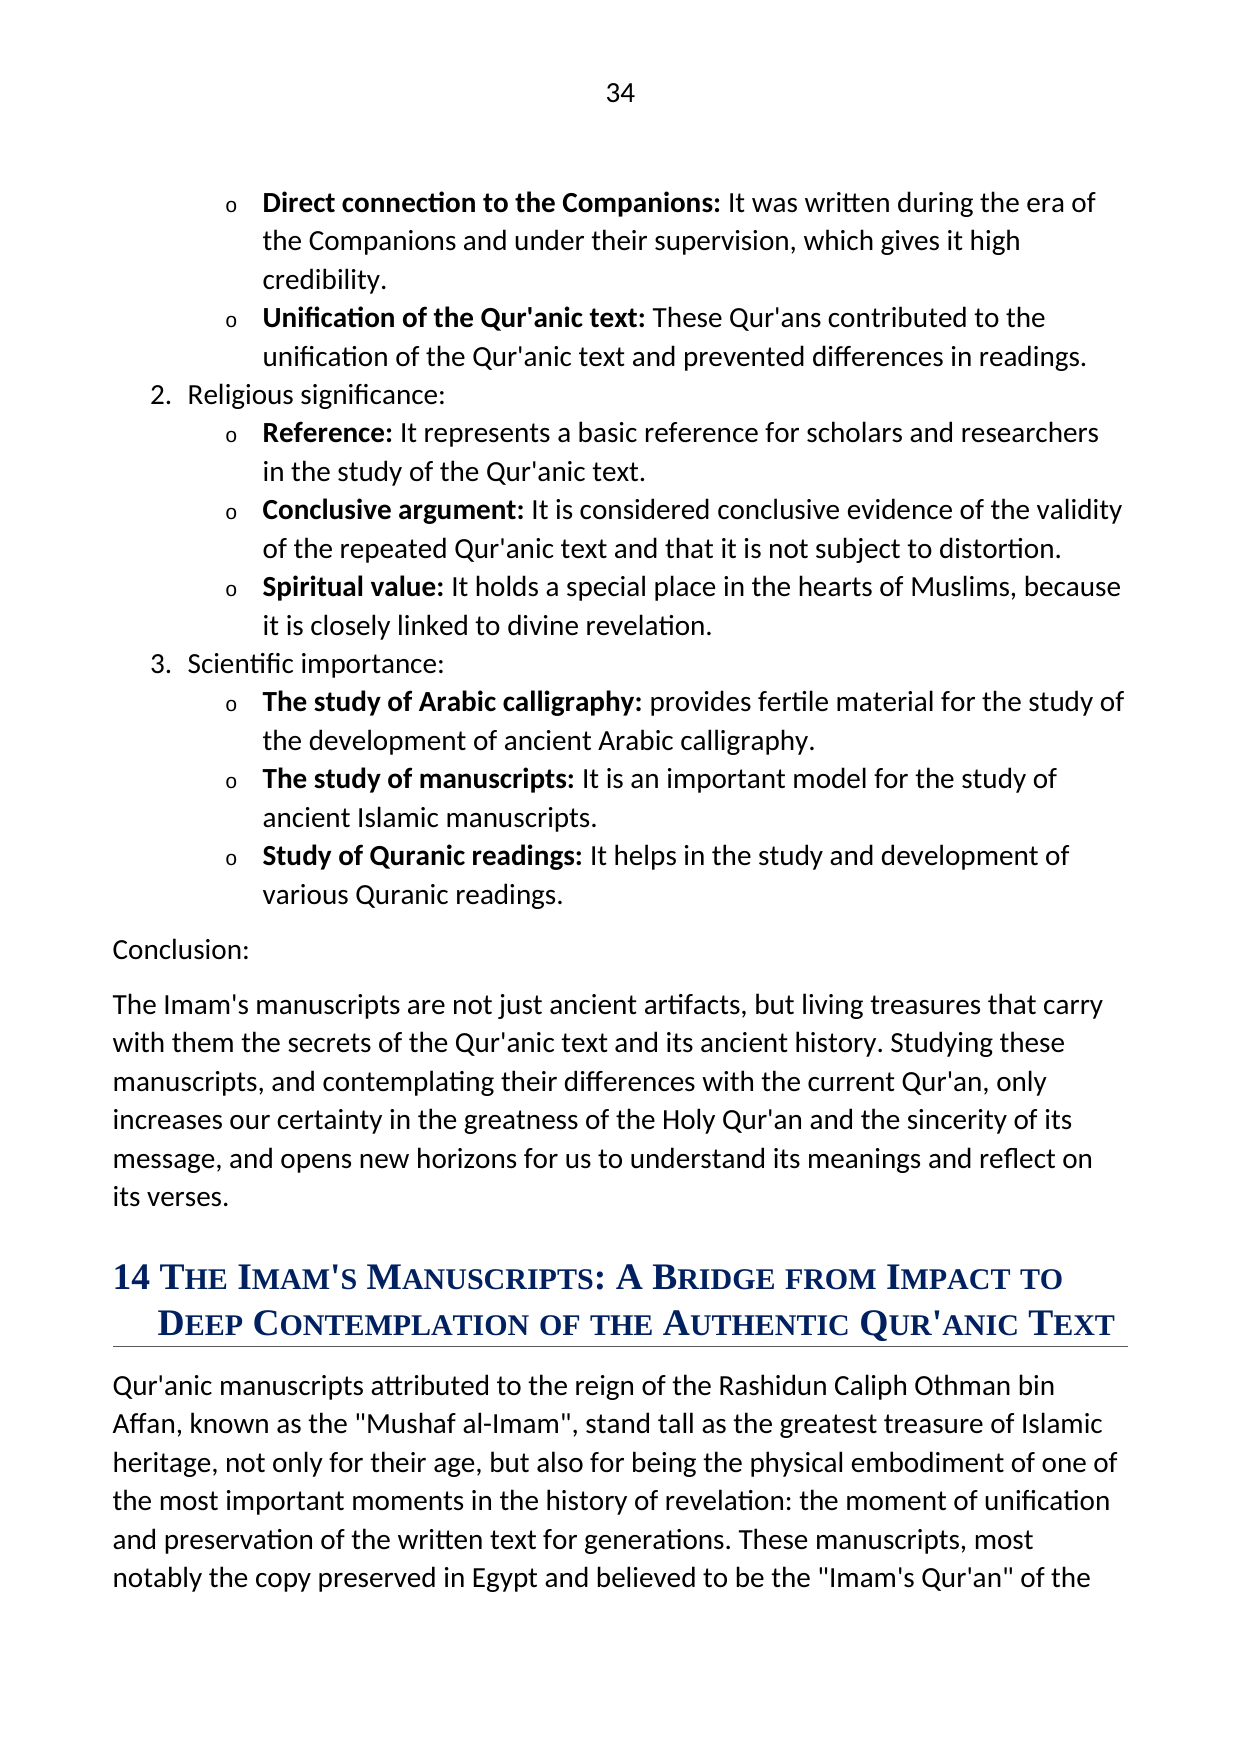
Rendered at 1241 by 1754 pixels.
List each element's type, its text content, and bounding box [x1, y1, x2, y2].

subtitle The Imam's Manuscripts: A Bridge from Impact to Deep Contemplation of the Authentic Qur'anic Text [112, 1254, 1128, 1347]
list The study of Arabic calligraphy: provides fertile material for the study of the development of ancient Arabic calligraphy. [225, 683, 1128, 758]
list Direct connection to the Companions: It was written during the era of the Companions and under their supervision, which gives it high credibility. [225, 184, 1128, 296]
list Reference: It represents a basic reference for scholars and researchers in the study of the Qur'anic text. [225, 414, 1128, 488]
text The Imam's manuscripts are not just ancient artifacts, but living treasures that carry with them the secrets of the Qur'anic text and its ancient history. Studying these manuscripts, and contemplating their differences with the current Qur'an, only increases our certainty in the greatness of the Holy Qur'an and the sincerity of its message, and opens new horizons for us to understand its meanings and reflect on its verses. [112, 986, 1128, 1214]
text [112, 1367, 1128, 1595]
list Religious significance: [150, 376, 1128, 412]
list Scientific importance: [150, 645, 1128, 681]
list The study of manuscripts: It is an important model for the study of ancient Islamic manuscripts. [225, 760, 1128, 834]
text Conclusion: [112, 931, 1128, 966]
list Study of Quranic readings: It helps in the study and development of various Quranic readings. [225, 837, 1128, 911]
list Unification of the Qur'anic text: These Qur'ans contributed to the unification of the Qur'anic text and prevented differences in readings. [225, 299, 1128, 373]
list Spiritual value: It holds a special place in the hearts of Muslims, because it is closely linked to divine revelation. [225, 568, 1128, 642]
list Conclusive argument: It is considered conclusive evidence of the validity of the repeated Qur'anic text and that it is not subject to distortion. [225, 491, 1128, 565]
